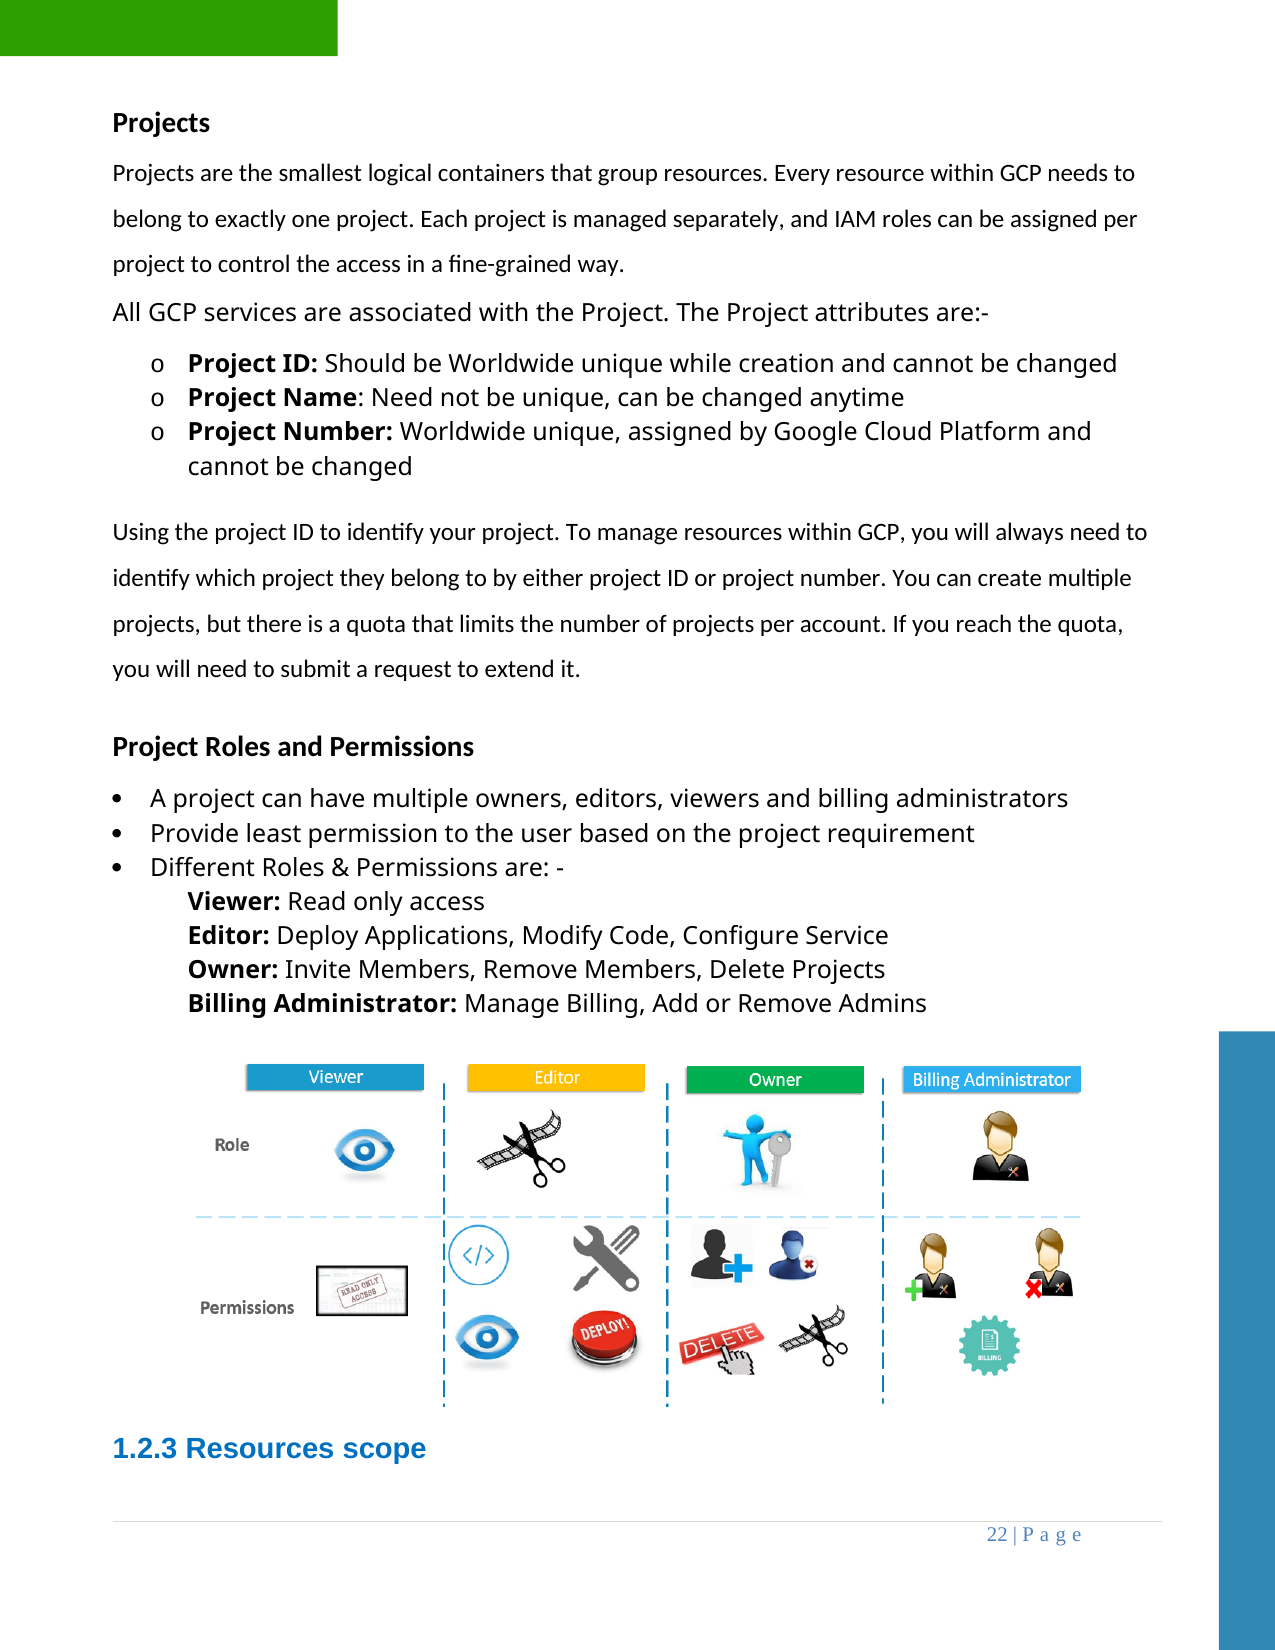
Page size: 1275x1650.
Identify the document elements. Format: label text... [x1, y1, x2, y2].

text Using the project ID to identify your project. To manage resources within GCP, you will always need to identify which project they belong to by either project ID or project number. You can create multiple projects, but there is a quota that limits the number of projects per account. If you reach the quota, you will need to submit a request to extend it. [112, 516, 1162, 684]
text Billing Administrator: Manage Billing, Add or Remove Admins [187, 986, 1162, 1019]
subtitle 1.2.3 Resources scope [112, 1431, 1162, 1465]
list Project Name: Need not be unique, can be changed anytime [150, 380, 1162, 414]
list A project can have multiple owners, editors, viewers and billing administrators [112, 781, 1162, 815]
text Project Roles and Permissions [112, 728, 1162, 763]
list Different Roles & Permissions are: - [112, 849, 1162, 883]
list Project Number: Worldwide unique, assigned by Google Cloud Platform and cannot be changed [150, 414, 1162, 482]
text Editor: Deploy Applications, Modify Code, Configure Service [187, 917, 1162, 951]
picture [193, 1062, 1082, 1407]
text Projects [112, 104, 1162, 139]
text Owner: Invite Members, Remove Members, Delete Projects [187, 951, 1162, 986]
text Viewer: Read only access [187, 883, 1162, 917]
list Project ID: Should be Worldwide unique while creation and cannot be changed [150, 345, 1162, 380]
text All GCP services are associated with the Project. The Project attributes are:- [112, 294, 1162, 328]
list Provide least permission to the user based on the project requirement [112, 815, 1162, 849]
text Projects are the smallest logical containers that group resources. Every resource within GCP needs to belong to exactly one project. Each project is managed separately, and IAM roles can be assigned per project to control the access in a fine-grained way. [112, 157, 1162, 279]
